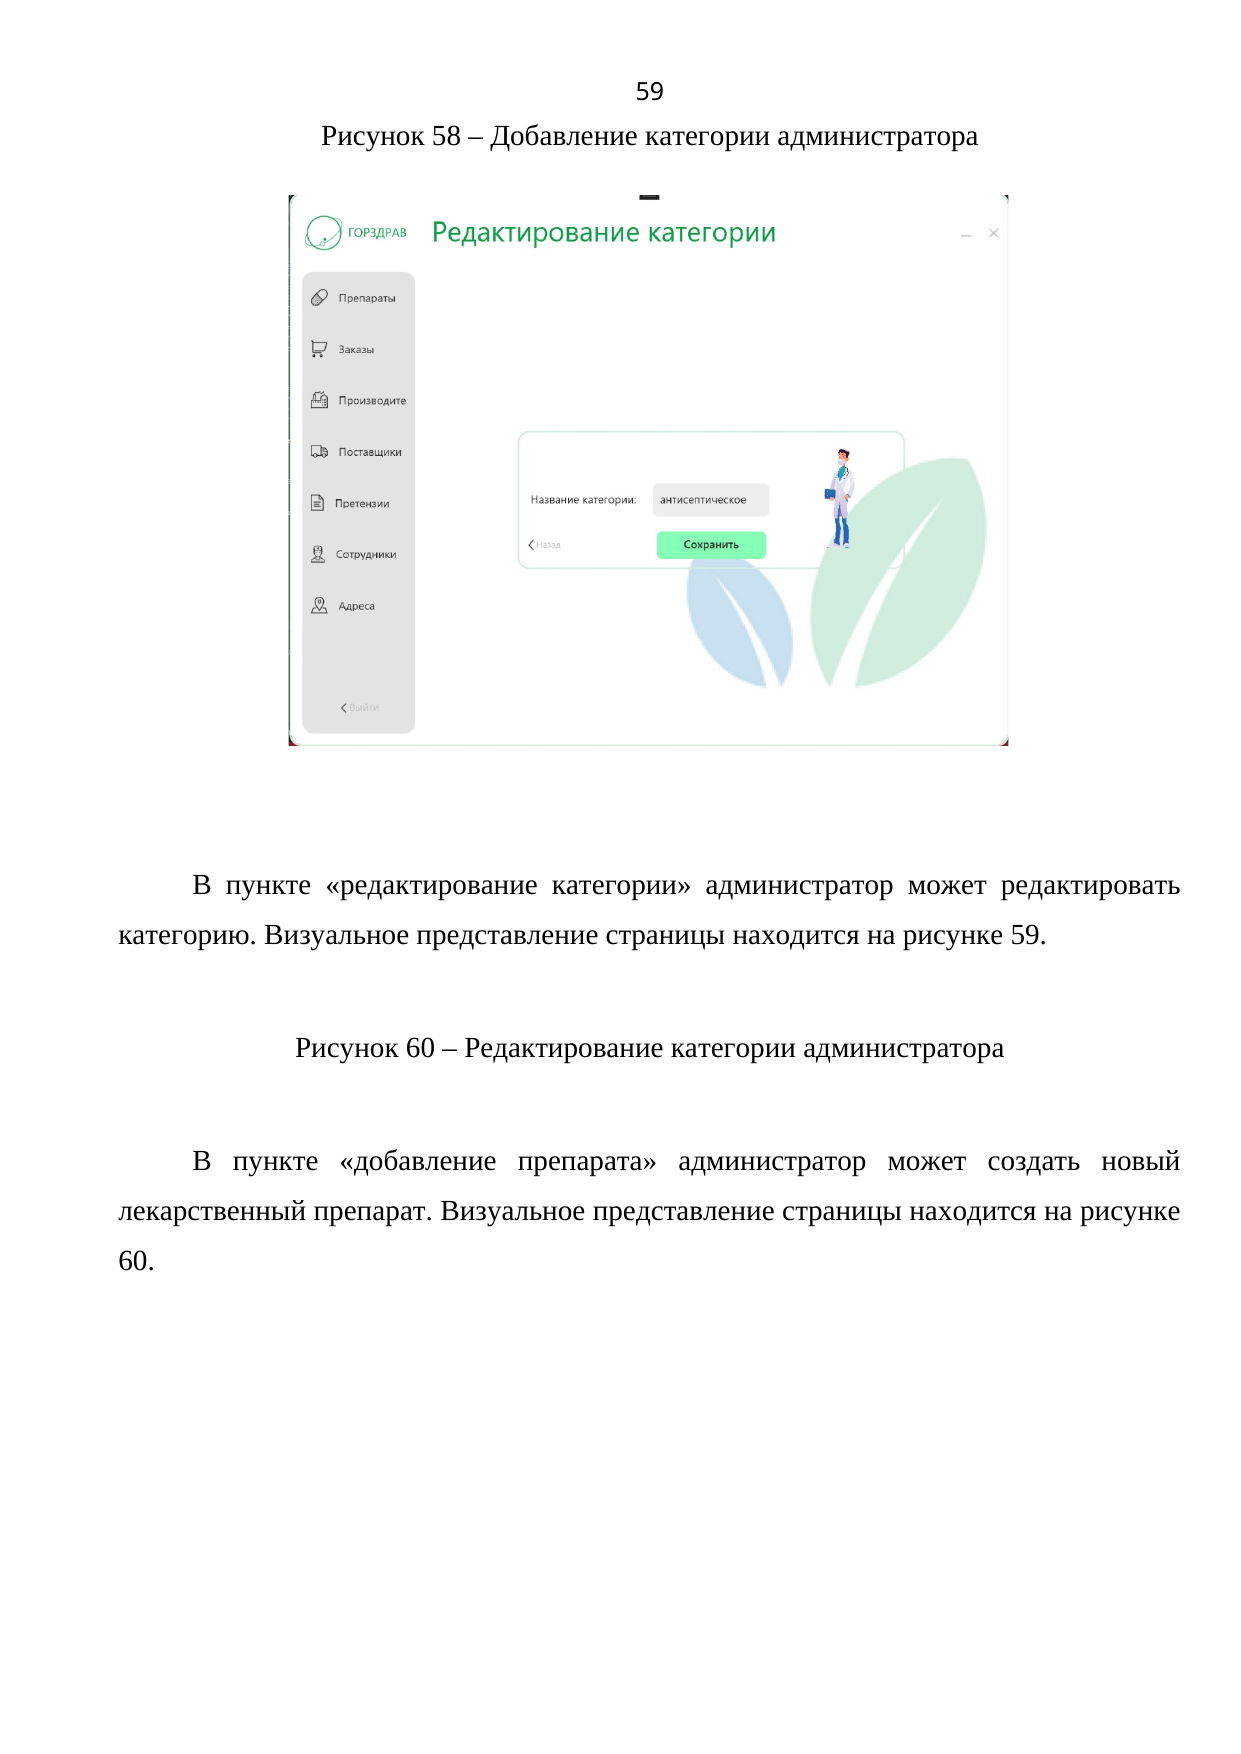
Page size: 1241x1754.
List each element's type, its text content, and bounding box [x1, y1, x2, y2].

text В пункте «добавление препарата» администратор может создать новый лекарственный препарат. Визуальное представление страницы находится на рисунке 60. [118, 1143, 1181, 1277]
list Рисунок 60 – Редактирование категории администратора [118, 1030, 1181, 1064]
picture [288, 195, 1009, 746]
list Рисунок 58 – Добавление категории администратора [118, 118, 1181, 152]
